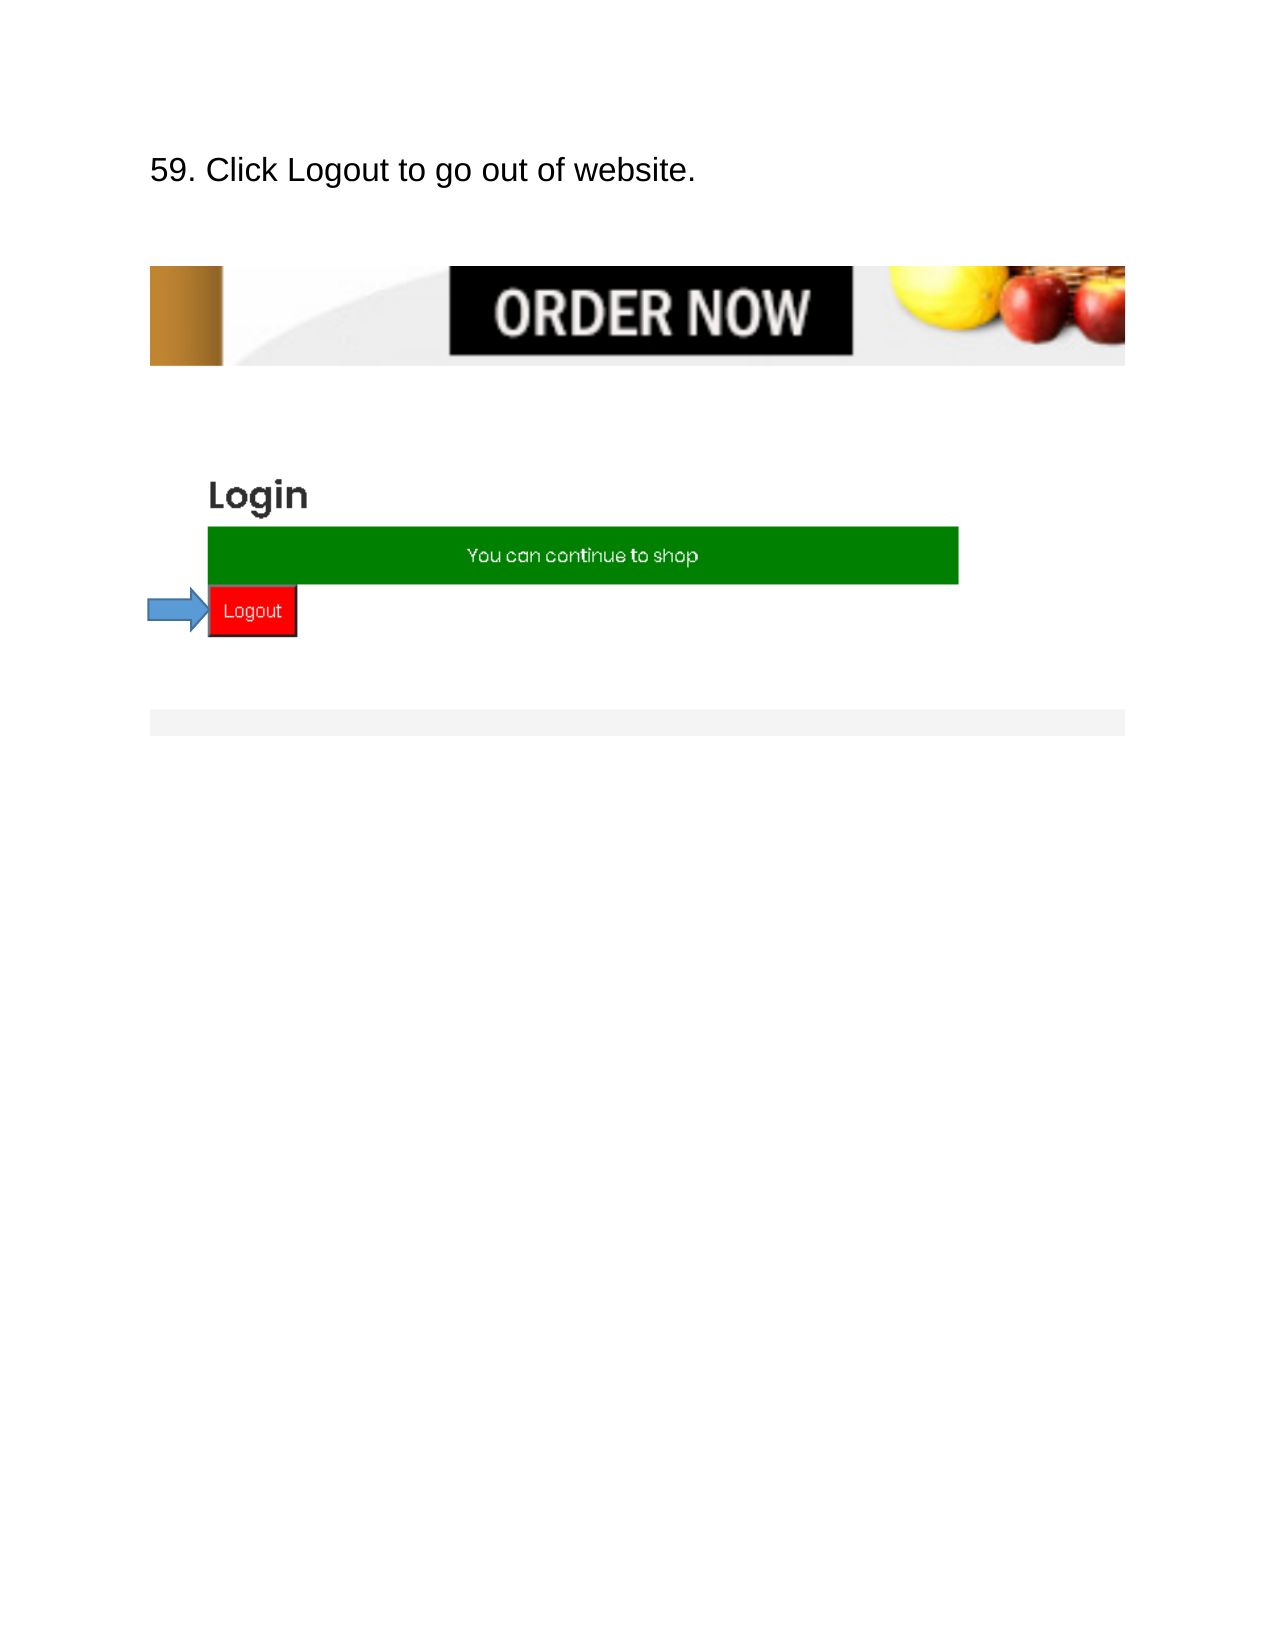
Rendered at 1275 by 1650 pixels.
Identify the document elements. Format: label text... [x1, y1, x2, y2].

picture [150, 266, 1125, 736]
text 59. Click Logout to go out of website. [150, 150, 1125, 188]
